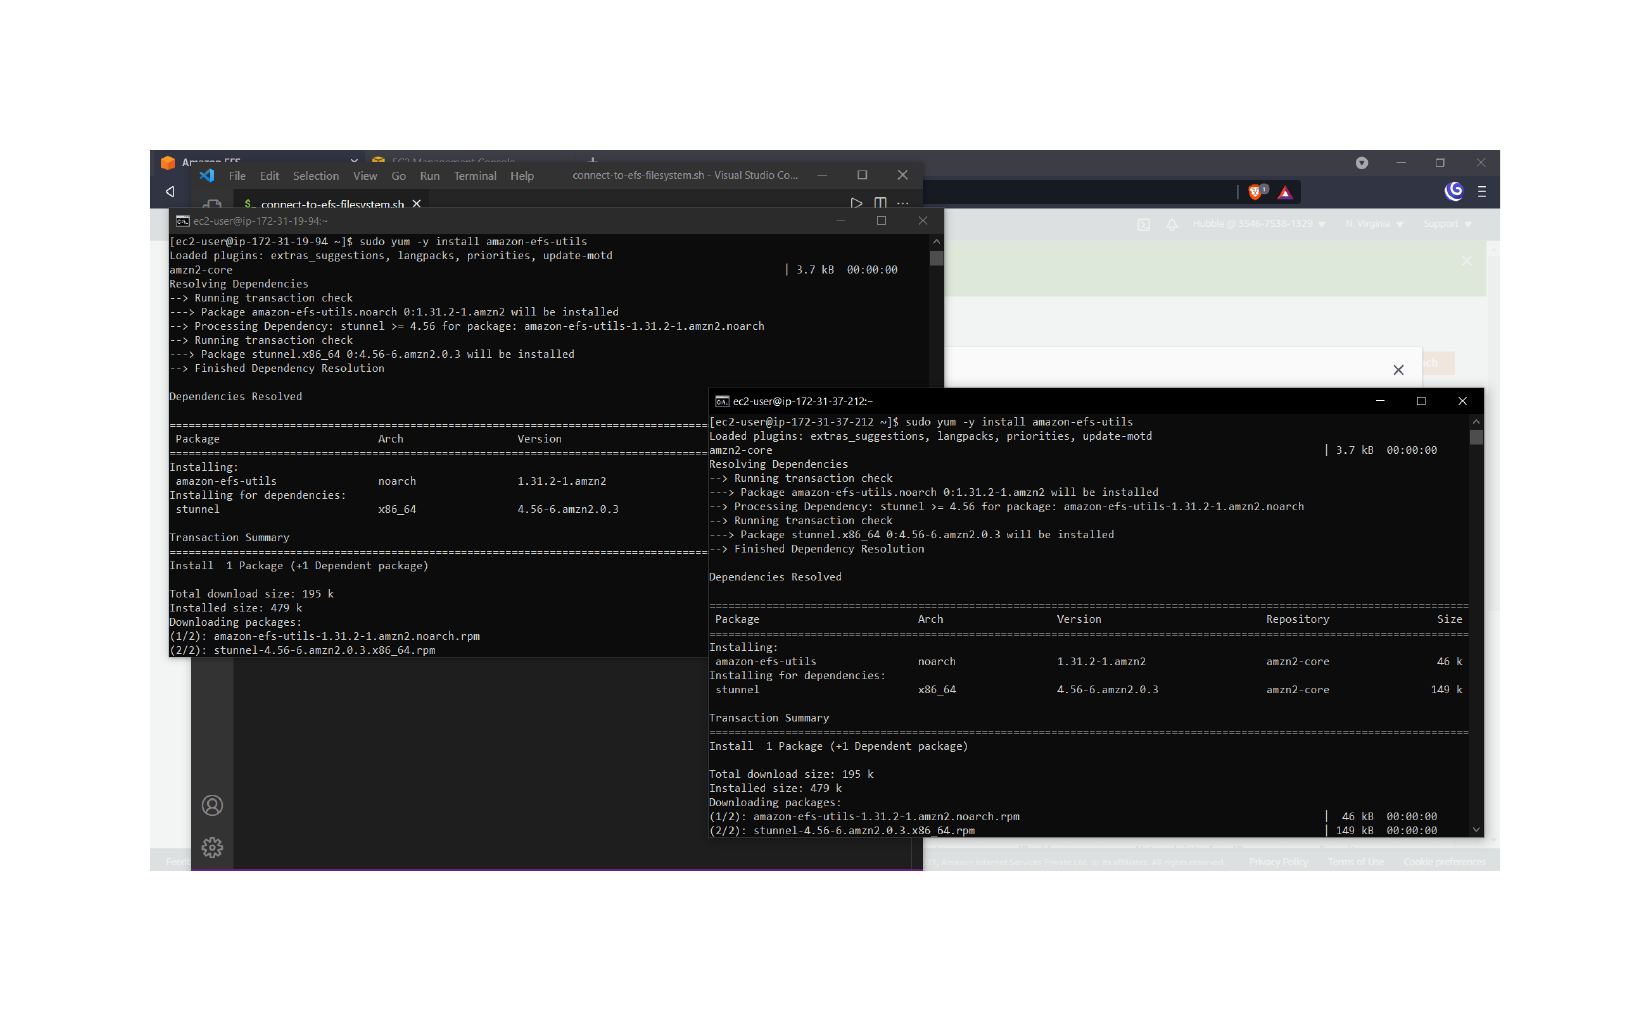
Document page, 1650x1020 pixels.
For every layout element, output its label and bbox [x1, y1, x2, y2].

picture [150, 150, 1500, 871]
